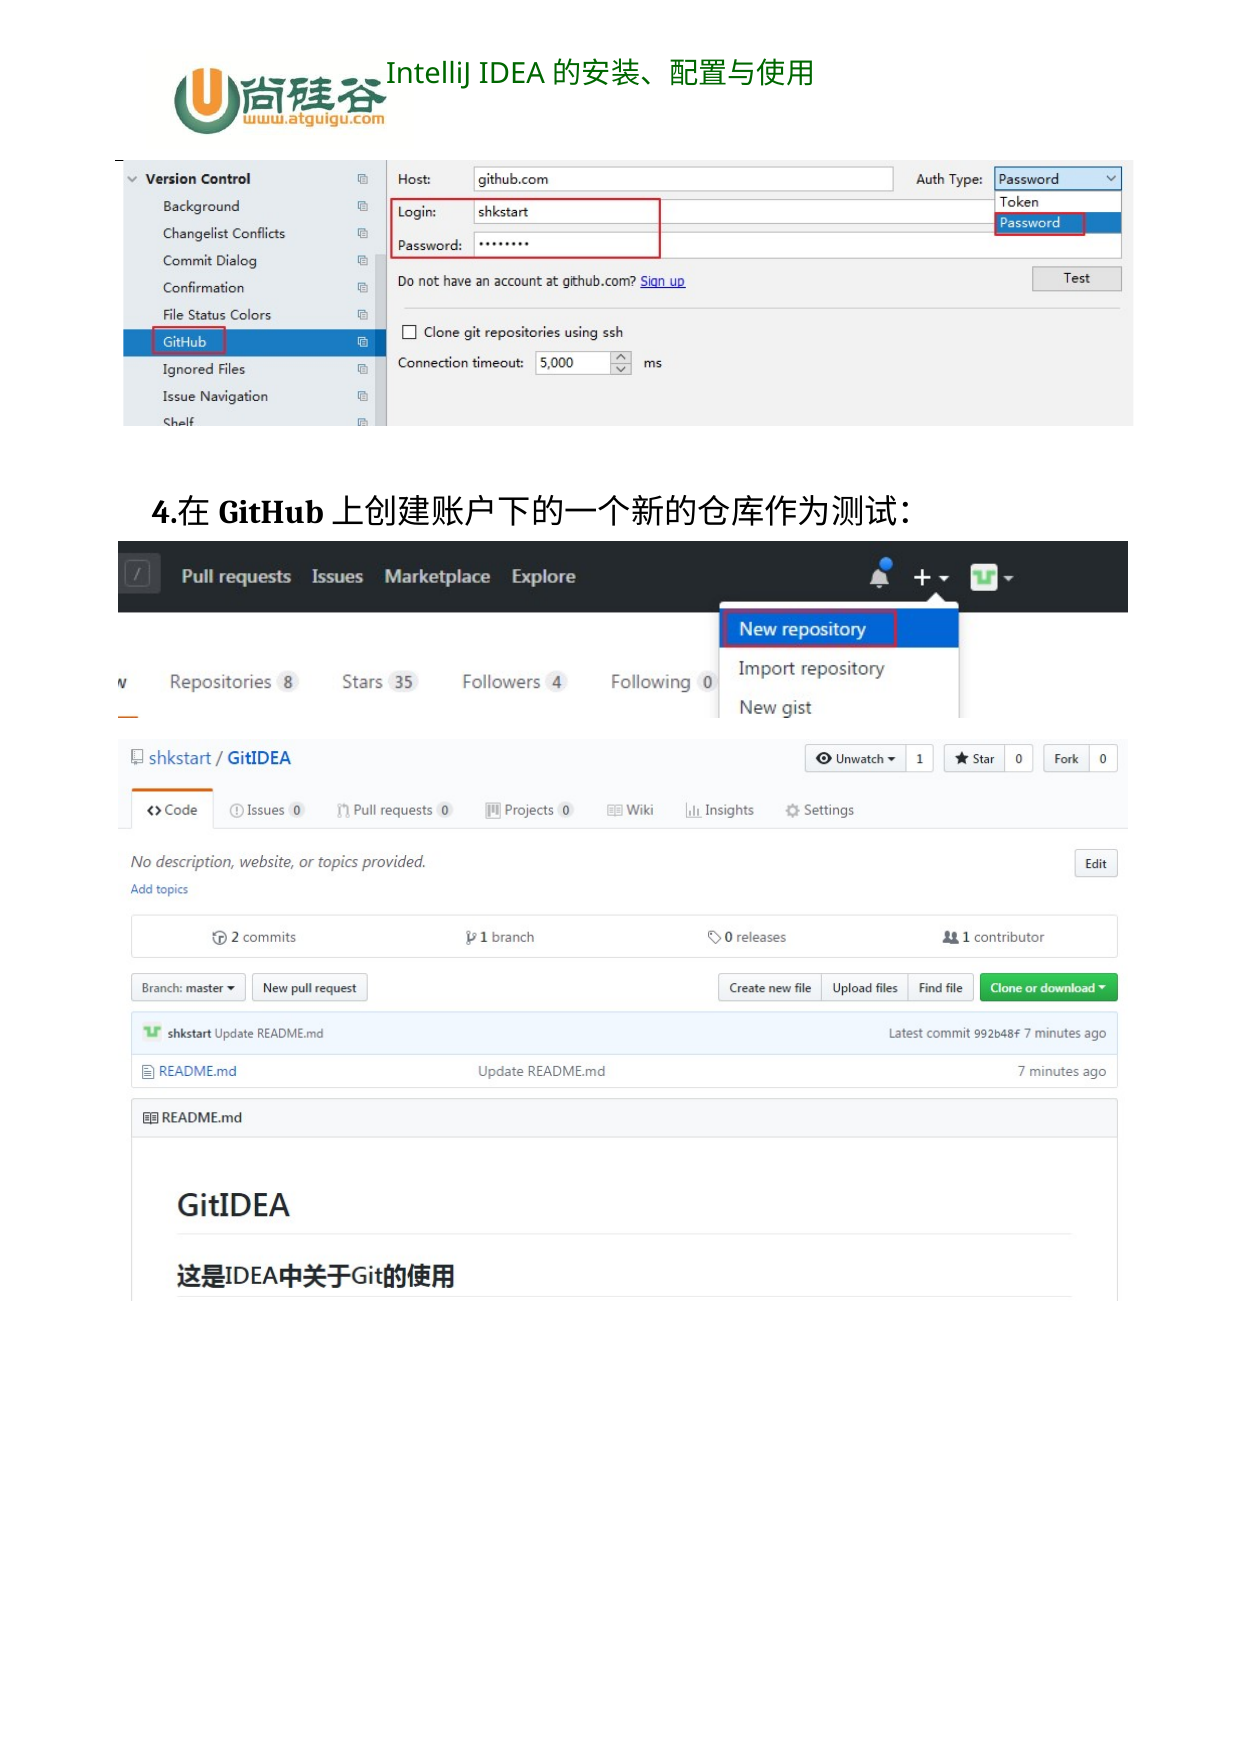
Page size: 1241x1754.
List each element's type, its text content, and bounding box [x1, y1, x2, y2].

text 4.在 GitHub 上创建账户下的一个新的仓库作为测试： [152, 485, 1143, 533]
picture [123, 160, 1134, 426]
picture [146, 49, 414, 149]
picture [118, 541, 1128, 718]
picture [118, 739, 1128, 1301]
